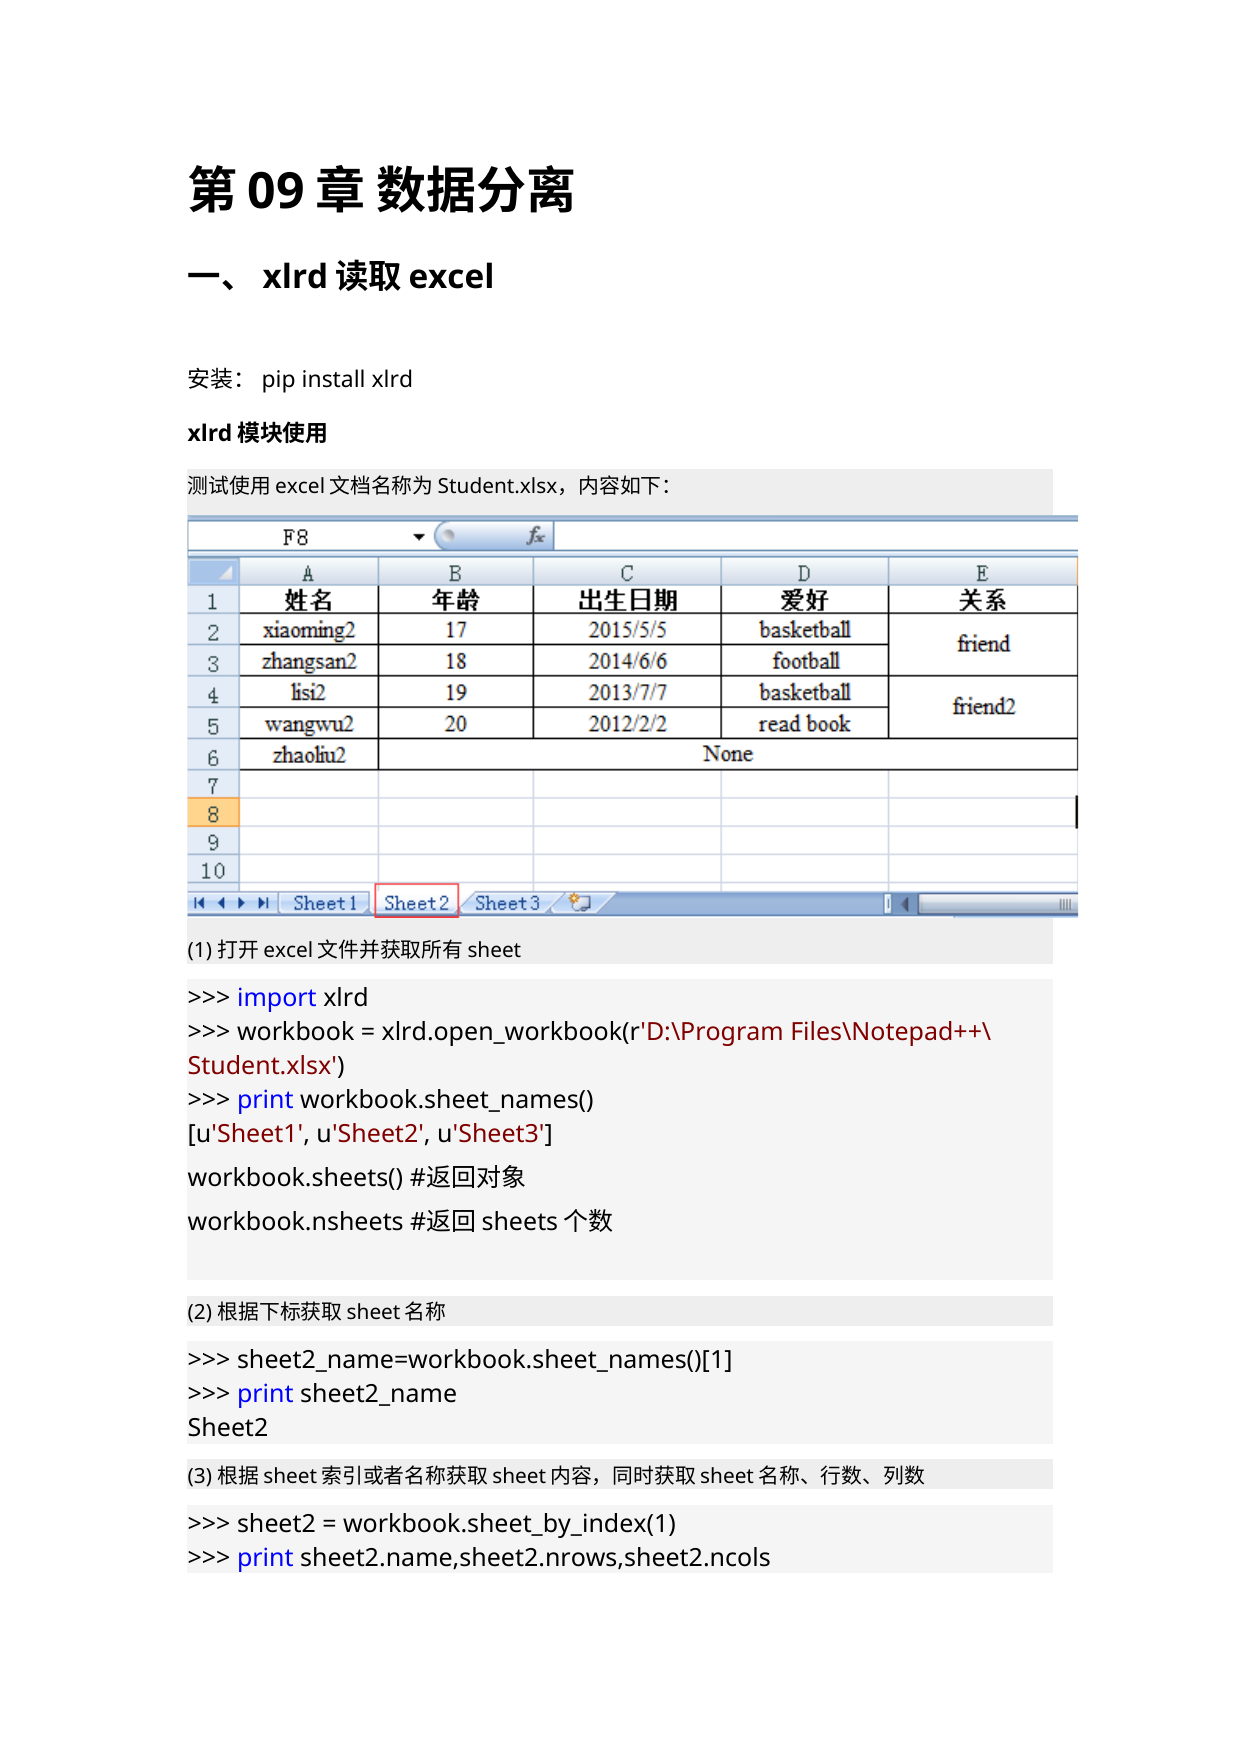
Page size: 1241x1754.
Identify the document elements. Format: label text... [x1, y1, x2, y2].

text (3) 根据sheet索引或者名称获取sheet内容，同时获取sheet名称、行数、列数 [187, 1459, 1053, 1489]
picture [187, 515, 1079, 918]
text [u'Sheet1', u'Sheet2', u'Sheet3'] [187, 1116, 1053, 1150]
text 安装： pip install xlrd [187, 361, 1053, 394]
text >>> print workbook.sheet_names() [187, 1082, 1053, 1116]
text >>> workbook = xlrd.open_workbook(r'D:\Program Files\Notepad++\Student.xlsx') [187, 1014, 1053, 1082]
subtitle 第09章 数据分离 [187, 150, 1053, 223]
text (2) 根据下标获取sheet名称 [187, 1296, 1053, 1326]
text Sheet2 [187, 1409, 1053, 1444]
text workbook.nsheets #返回sheets个数 [187, 1202, 1053, 1238]
text >>> sheet2_name=workbook.sheet_names()[1] [187, 1341, 1053, 1376]
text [187, 1539, 1053, 1573]
text >>> print sheet2_name [187, 1376, 1053, 1409]
subtitle xlrd读取excel [187, 250, 1053, 298]
text xlrd模块使用 [187, 415, 1053, 448]
text >>> import xlrd [187, 979, 1053, 1014]
text workbook.sheets() #返回对象 [187, 1158, 1053, 1194]
text >>> sheet2 = workbook.sheet_by_index(1) [187, 1505, 1053, 1539]
text (1) 打开excel文件并获取所有sheet [187, 934, 1053, 964]
text 测试使用excel文档名称为Student.xlsx，内容如下： [187, 469, 1053, 499]
